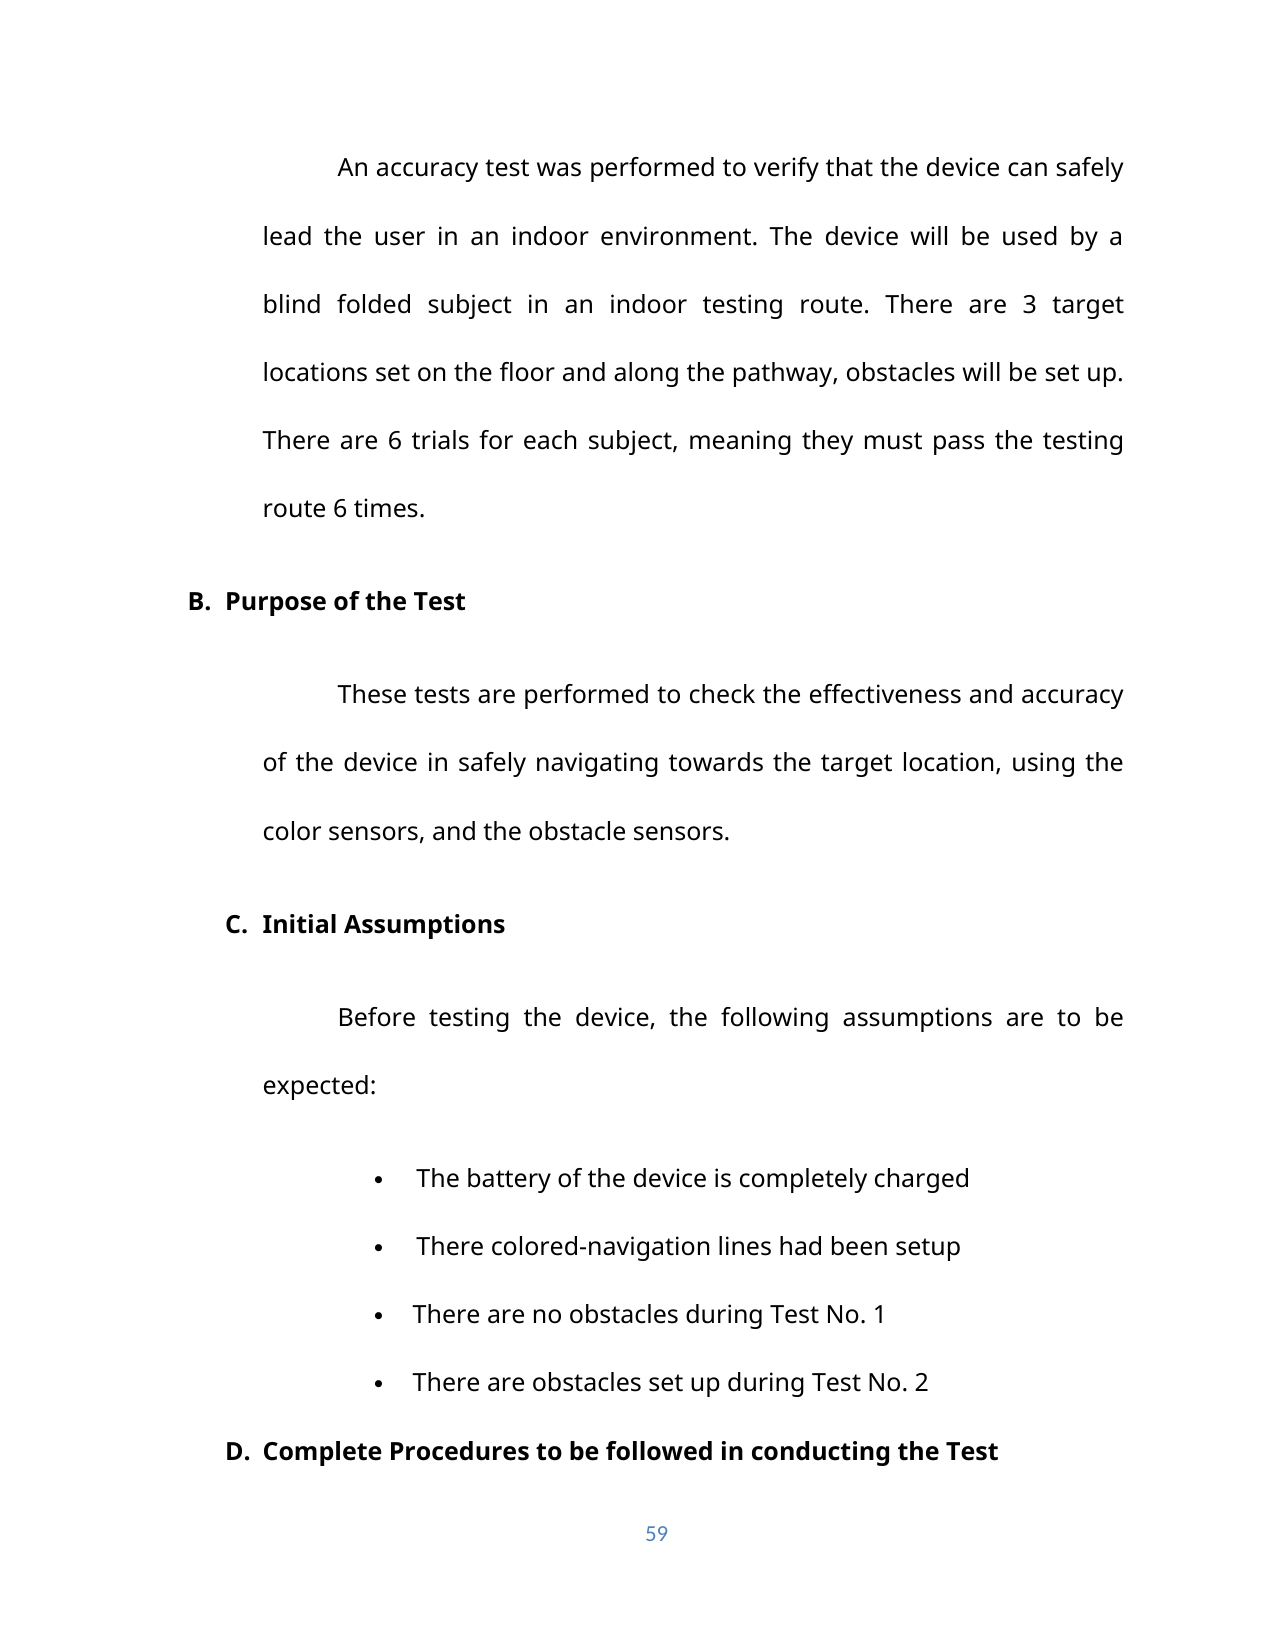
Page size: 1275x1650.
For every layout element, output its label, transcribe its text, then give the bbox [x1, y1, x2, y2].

list Purpose of the Test [187, 584, 1125, 618]
list The battery of the device is completely charged [375, 1161, 1125, 1195]
list Initial Assumptions [225, 906, 1125, 940]
list There are no obstacles during Test No. 1 [375, 1297, 1125, 1331]
text An accuracy test was performed to verify that the device can safely lead the user in an indoor environment. The device will be used by a blind folded subject in an indoor testing route. There are 3 target locations set on the floor and along the pathway, obstacles will be set up. There are 6 trials for each subject, meaning they must pass the testing route 6 times. [262, 150, 1125, 525]
list Complete Procedures to be followed in conducting the Test [225, 1433, 1125, 1467]
list There are obstacles set up during Test No. 2 [375, 1365, 1125, 1399]
text Before testing the device, the following assumptions are to be expected: [262, 999, 1125, 1102]
list There colored-navigation lines had been setup [375, 1229, 1125, 1263]
text These tests are performed to check the effectiveness and accuracy of the device in safely navigating towards the target location, using the color sensors, and the obstacle sensors. [262, 677, 1125, 847]
